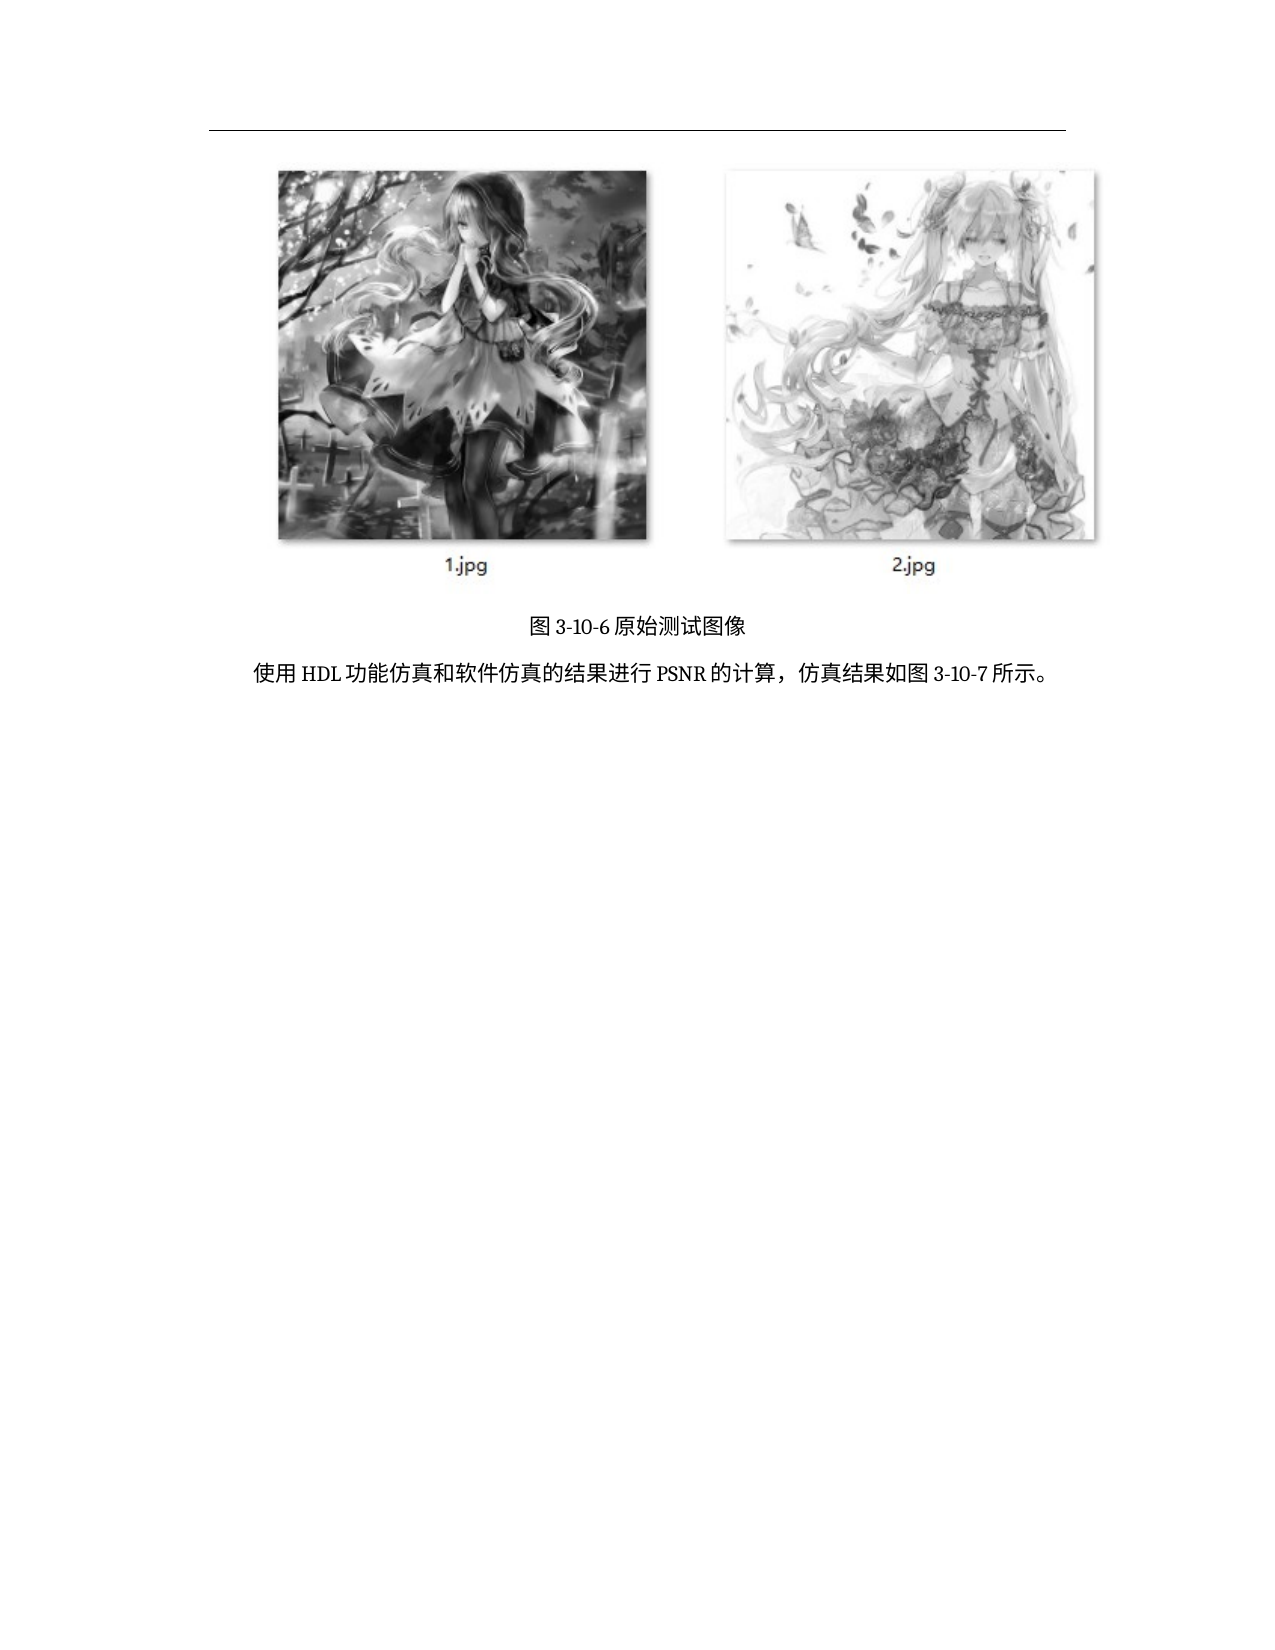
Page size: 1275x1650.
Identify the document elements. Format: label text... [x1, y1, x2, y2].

text 使用HDL功能仿真和软件仿真的结果进行PSNR的计算，仿真结果如图3-10-7所示。 [209, 656, 1066, 726]
picture [253, 162, 1129, 594]
